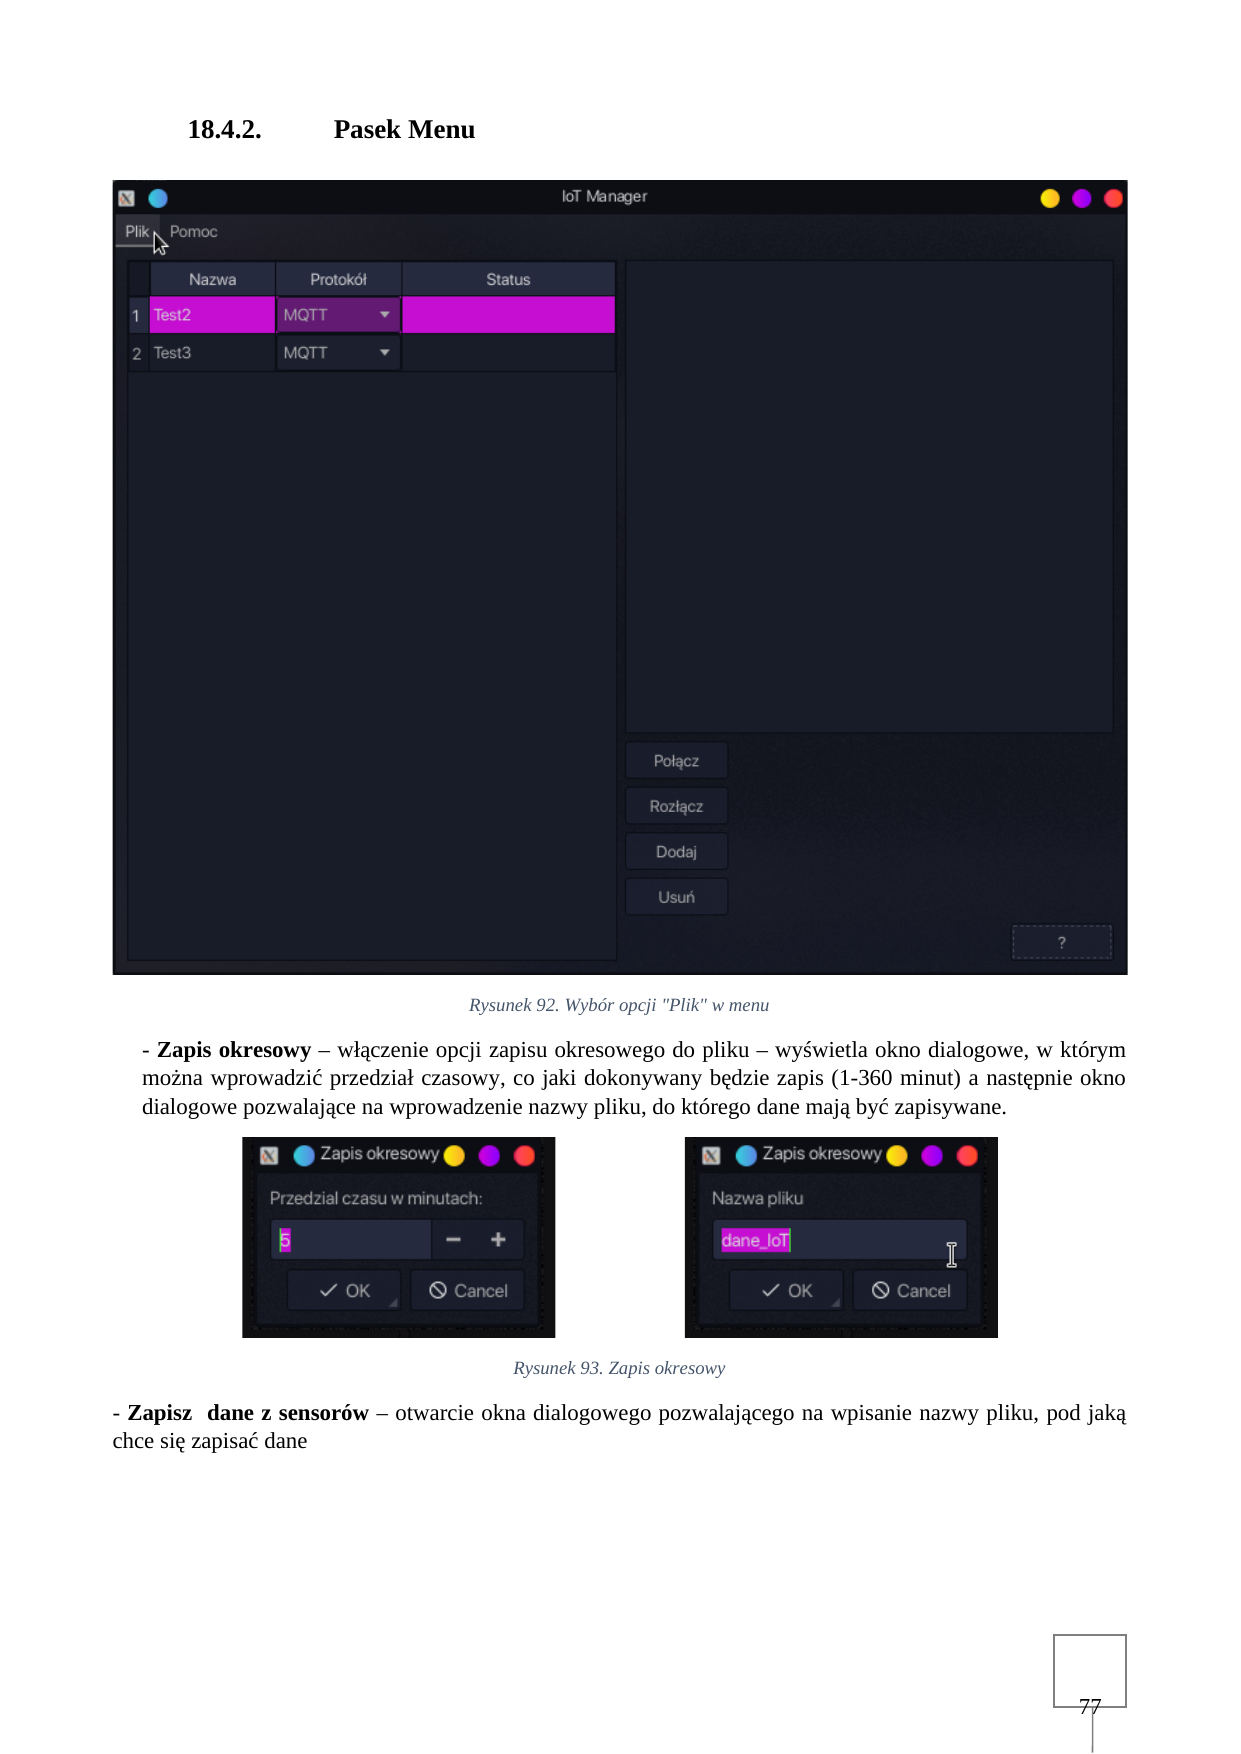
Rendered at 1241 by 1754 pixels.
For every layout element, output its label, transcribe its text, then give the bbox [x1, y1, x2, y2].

picture [242, 1137, 556, 1338]
picture [112, 180, 1128, 975]
picture [684, 1137, 998, 1338]
subtitle Pasek Menu [187, 113, 1128, 177]
text - Zapis okresowy – włączenie opcji zapisu okresowego do pliku – wyświetla okno dialogowe, w którym można wprowadzić przedział czasowy, co jaki dokonywany będzie zapis (1-360 minut) a następnie okno dialogowe pozwalające na wprowadzenie nazwy pliku, do którego dane mają być zapisywane. [142, 1036, 1128, 1119]
text - Zapisz dane z sensorów – otwarcie okna dialogowego pozwalającego na wpisanie nazwy pliku, pod jaką chce się zapisać dane [112, 1399, 1128, 1454]
